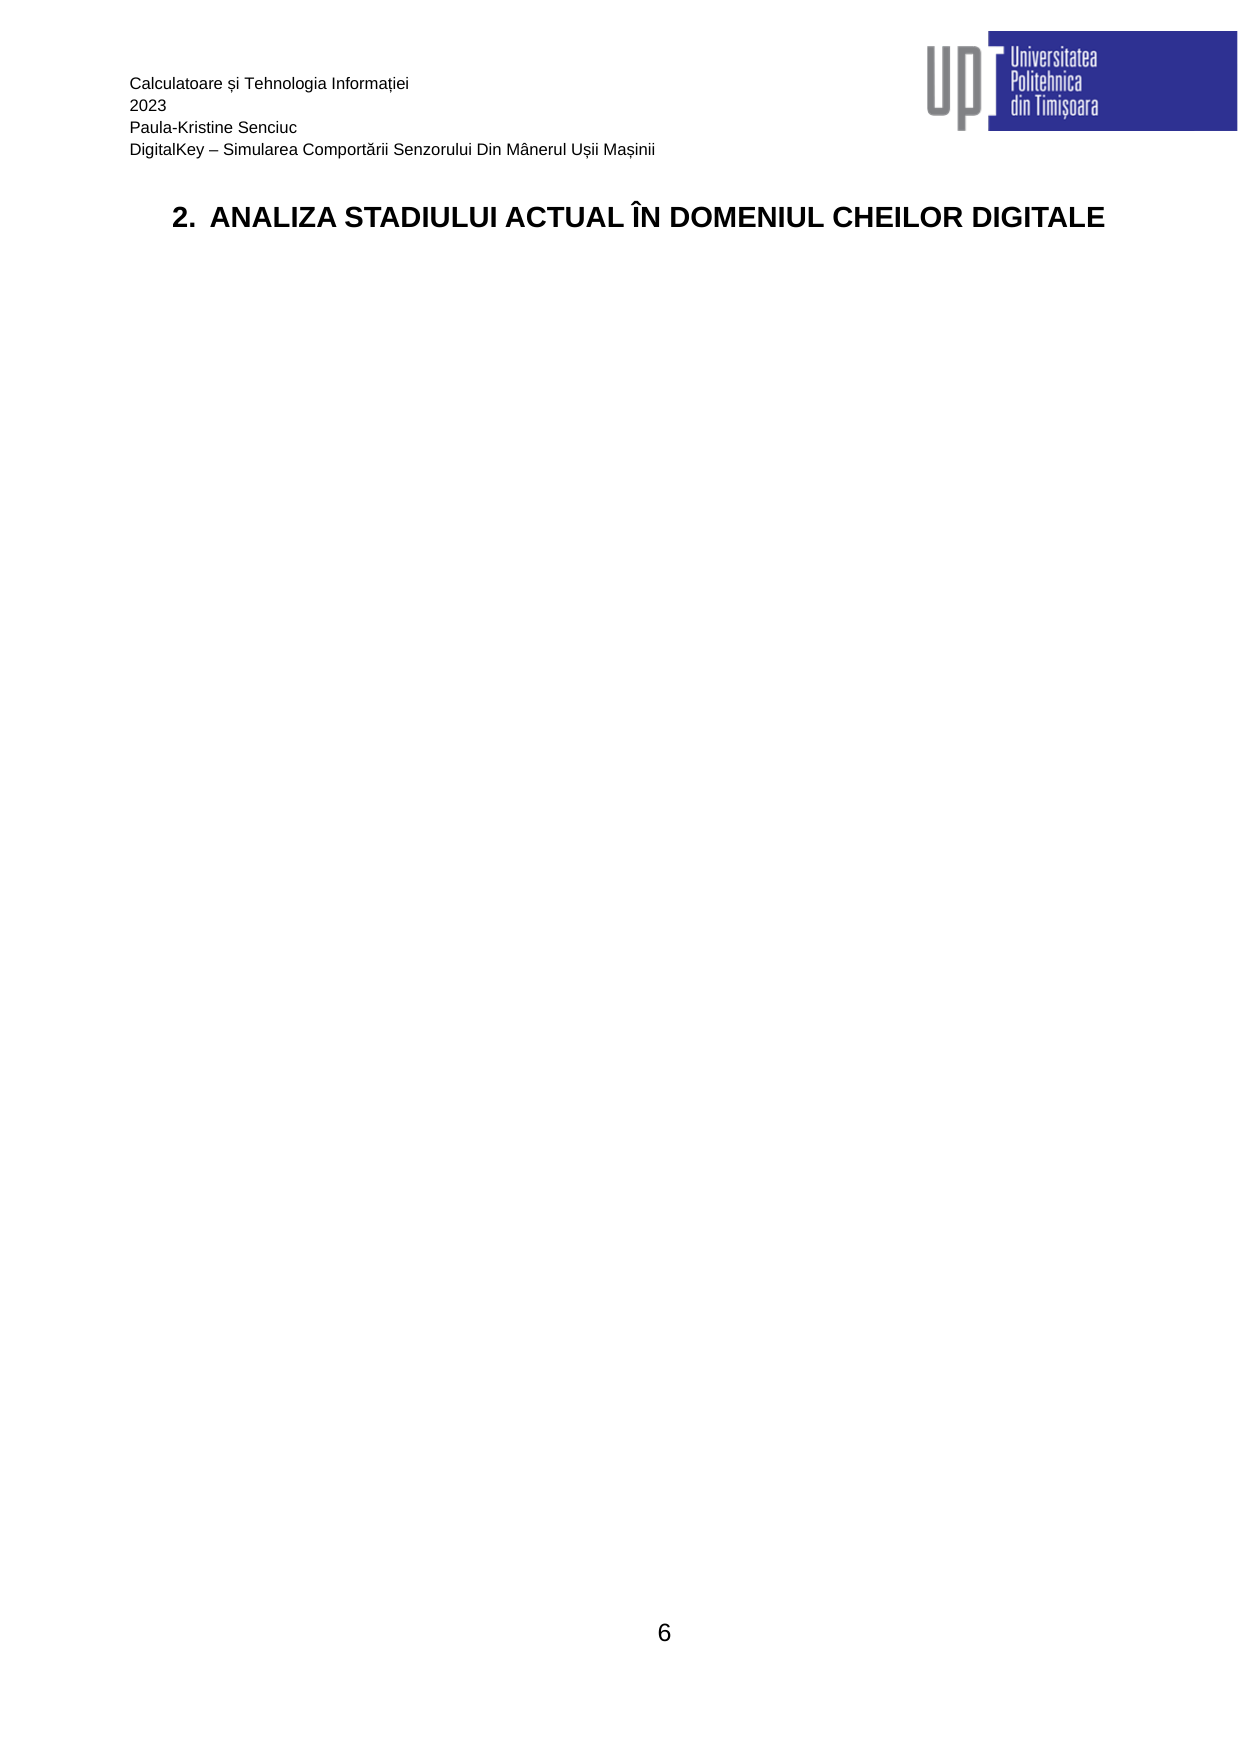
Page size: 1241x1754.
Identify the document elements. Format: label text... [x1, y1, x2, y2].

picture [927, 31, 1238, 131]
subtitle ANALIZA STADIULUI ACTUAL ÎN DOMENIUL CHEILOR DIGITALE [156, 201, 1122, 234]
